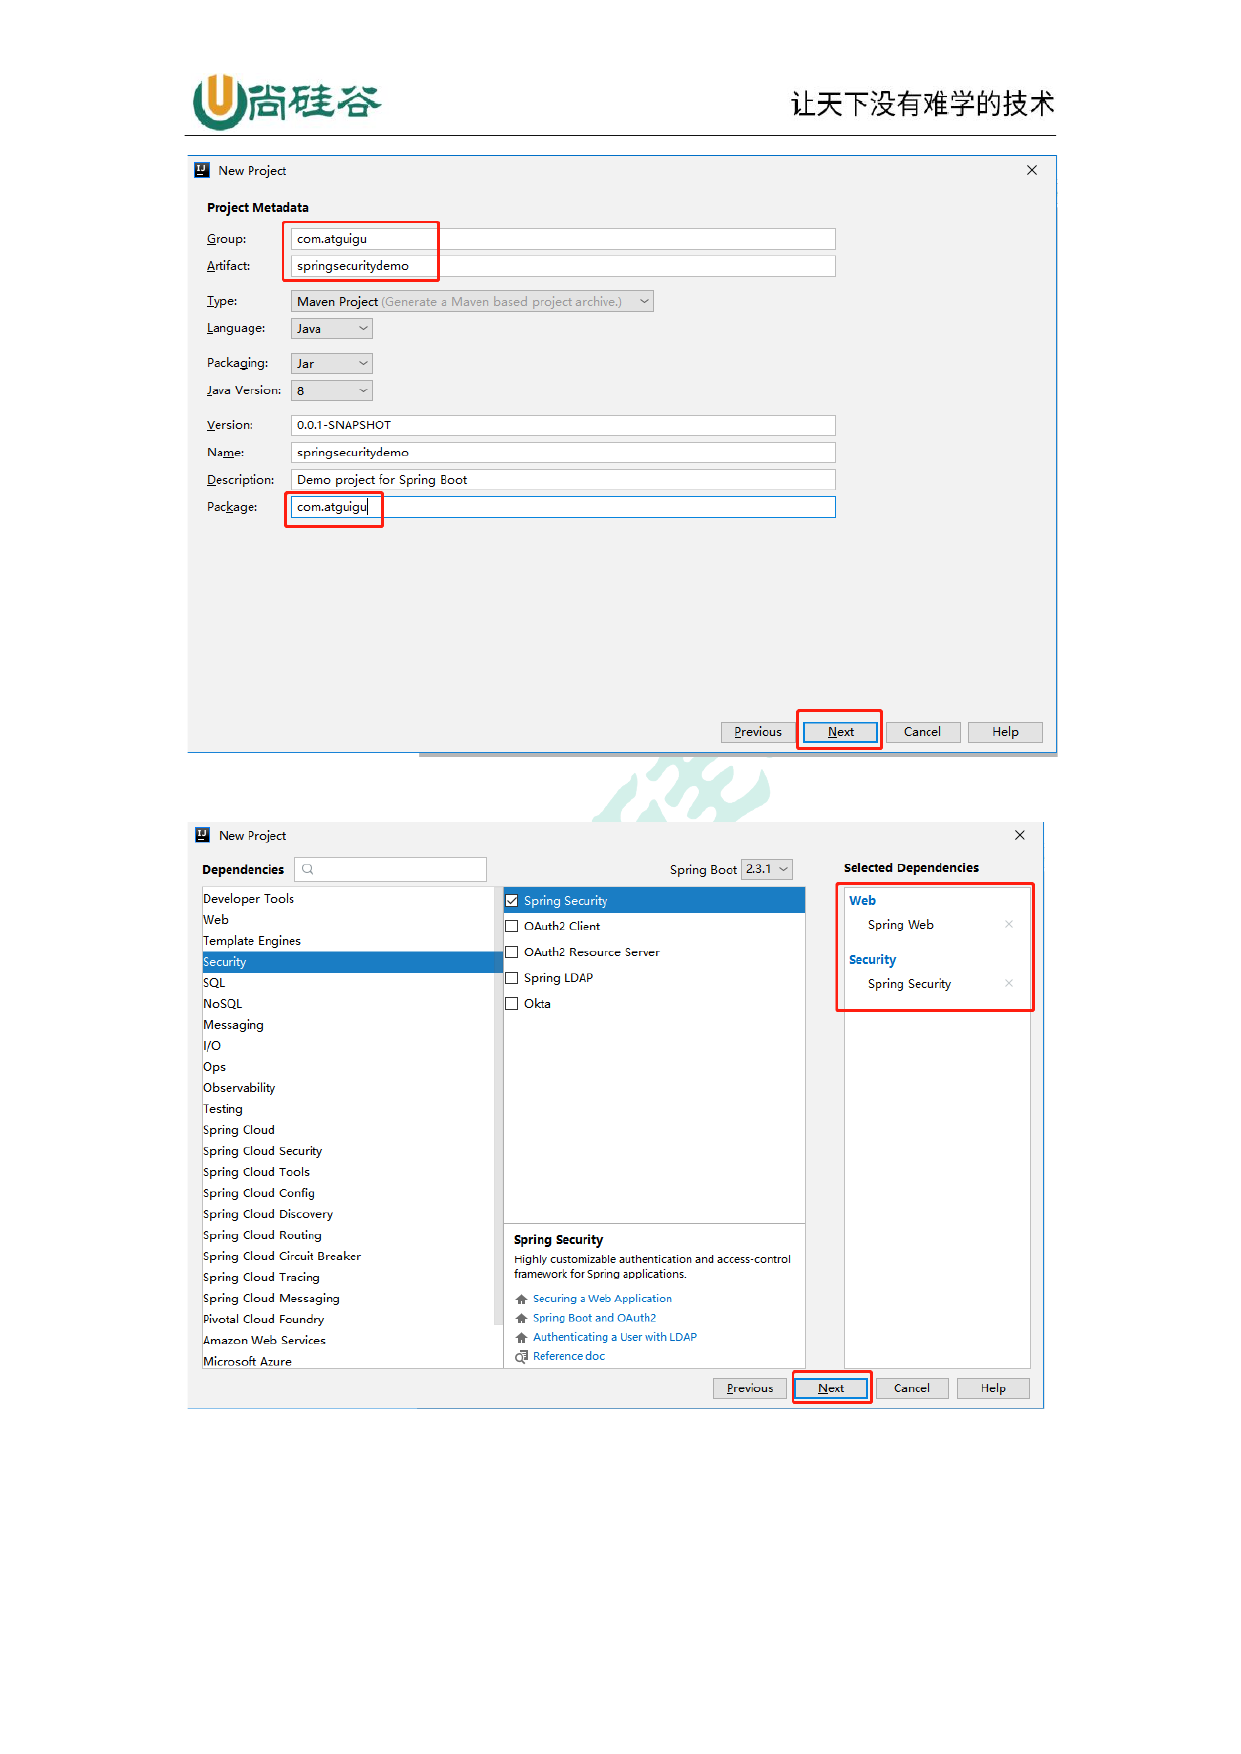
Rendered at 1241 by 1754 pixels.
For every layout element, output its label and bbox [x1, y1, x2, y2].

picture [184, 73, 1057, 136]
picture [187, 155, 1058, 1409]
